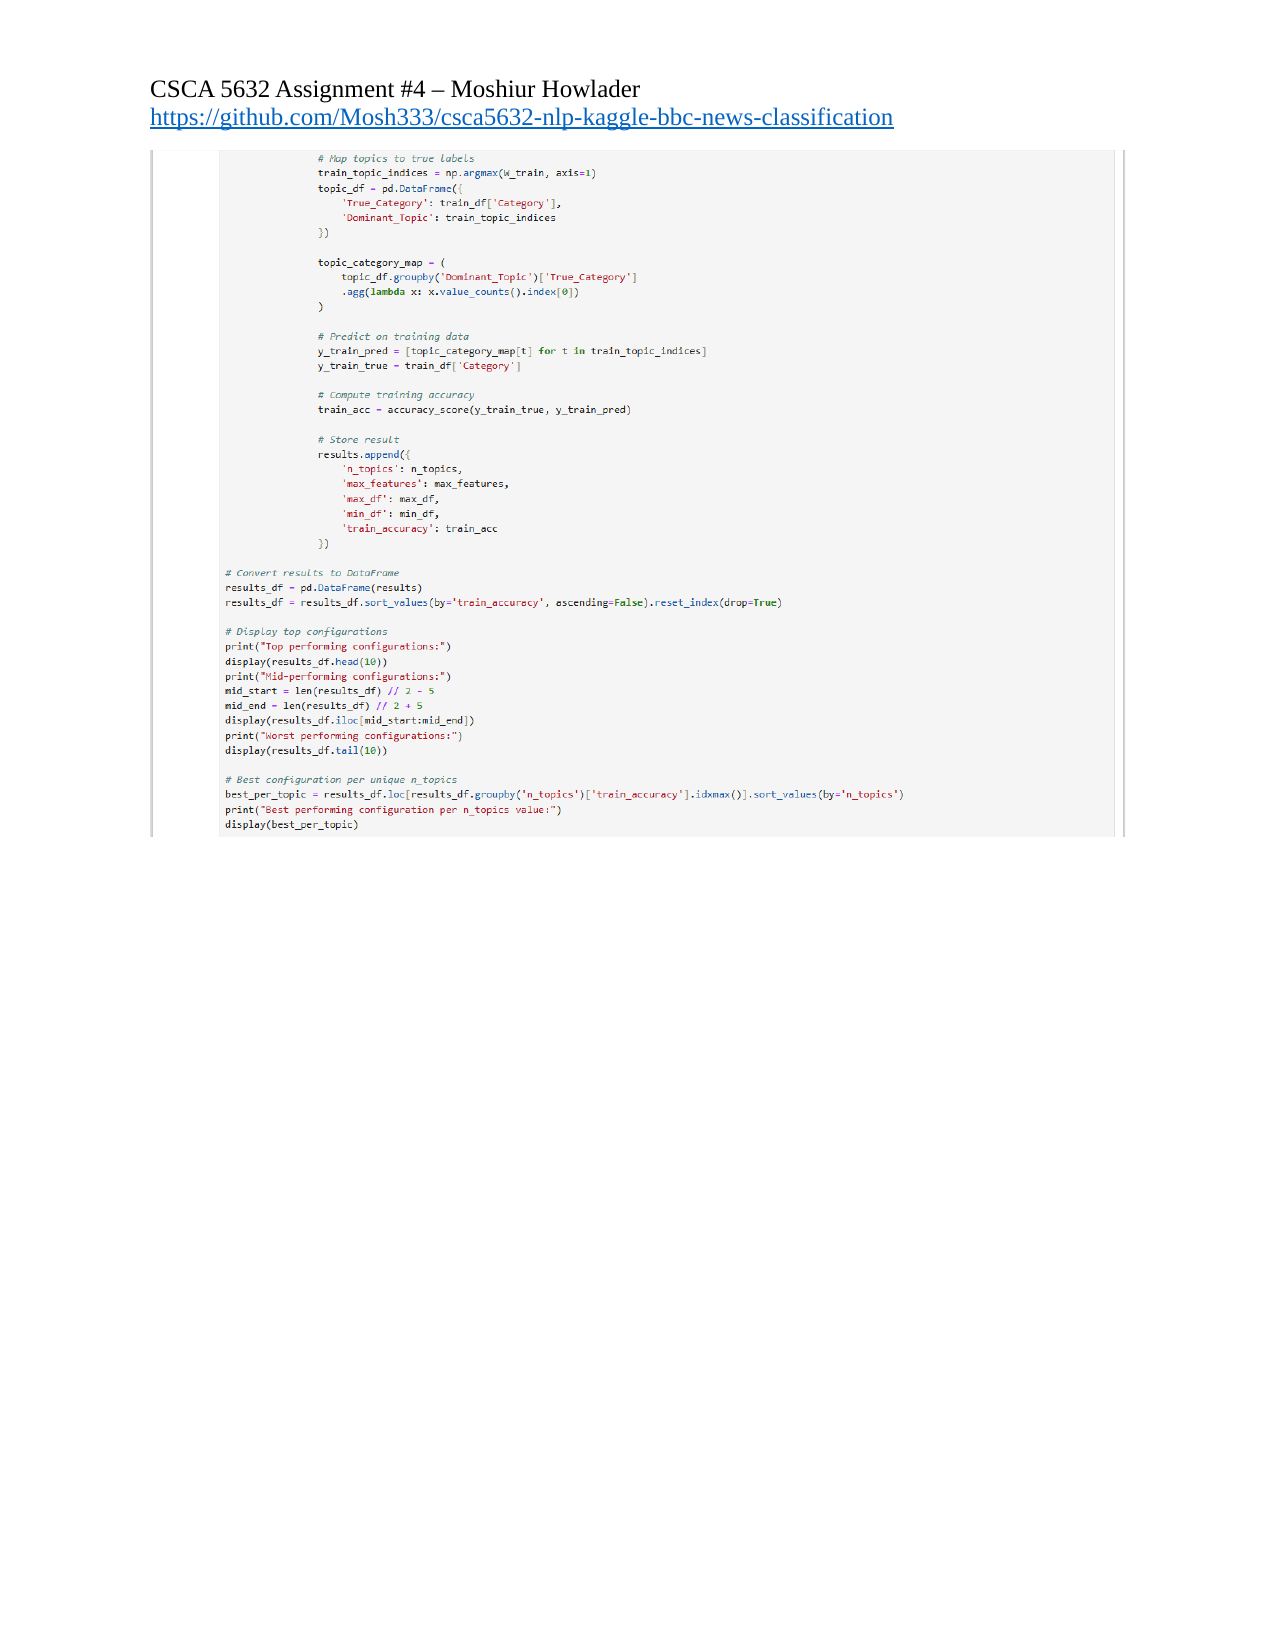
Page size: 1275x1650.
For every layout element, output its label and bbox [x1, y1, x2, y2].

picture [150, 150, 1125, 837]
